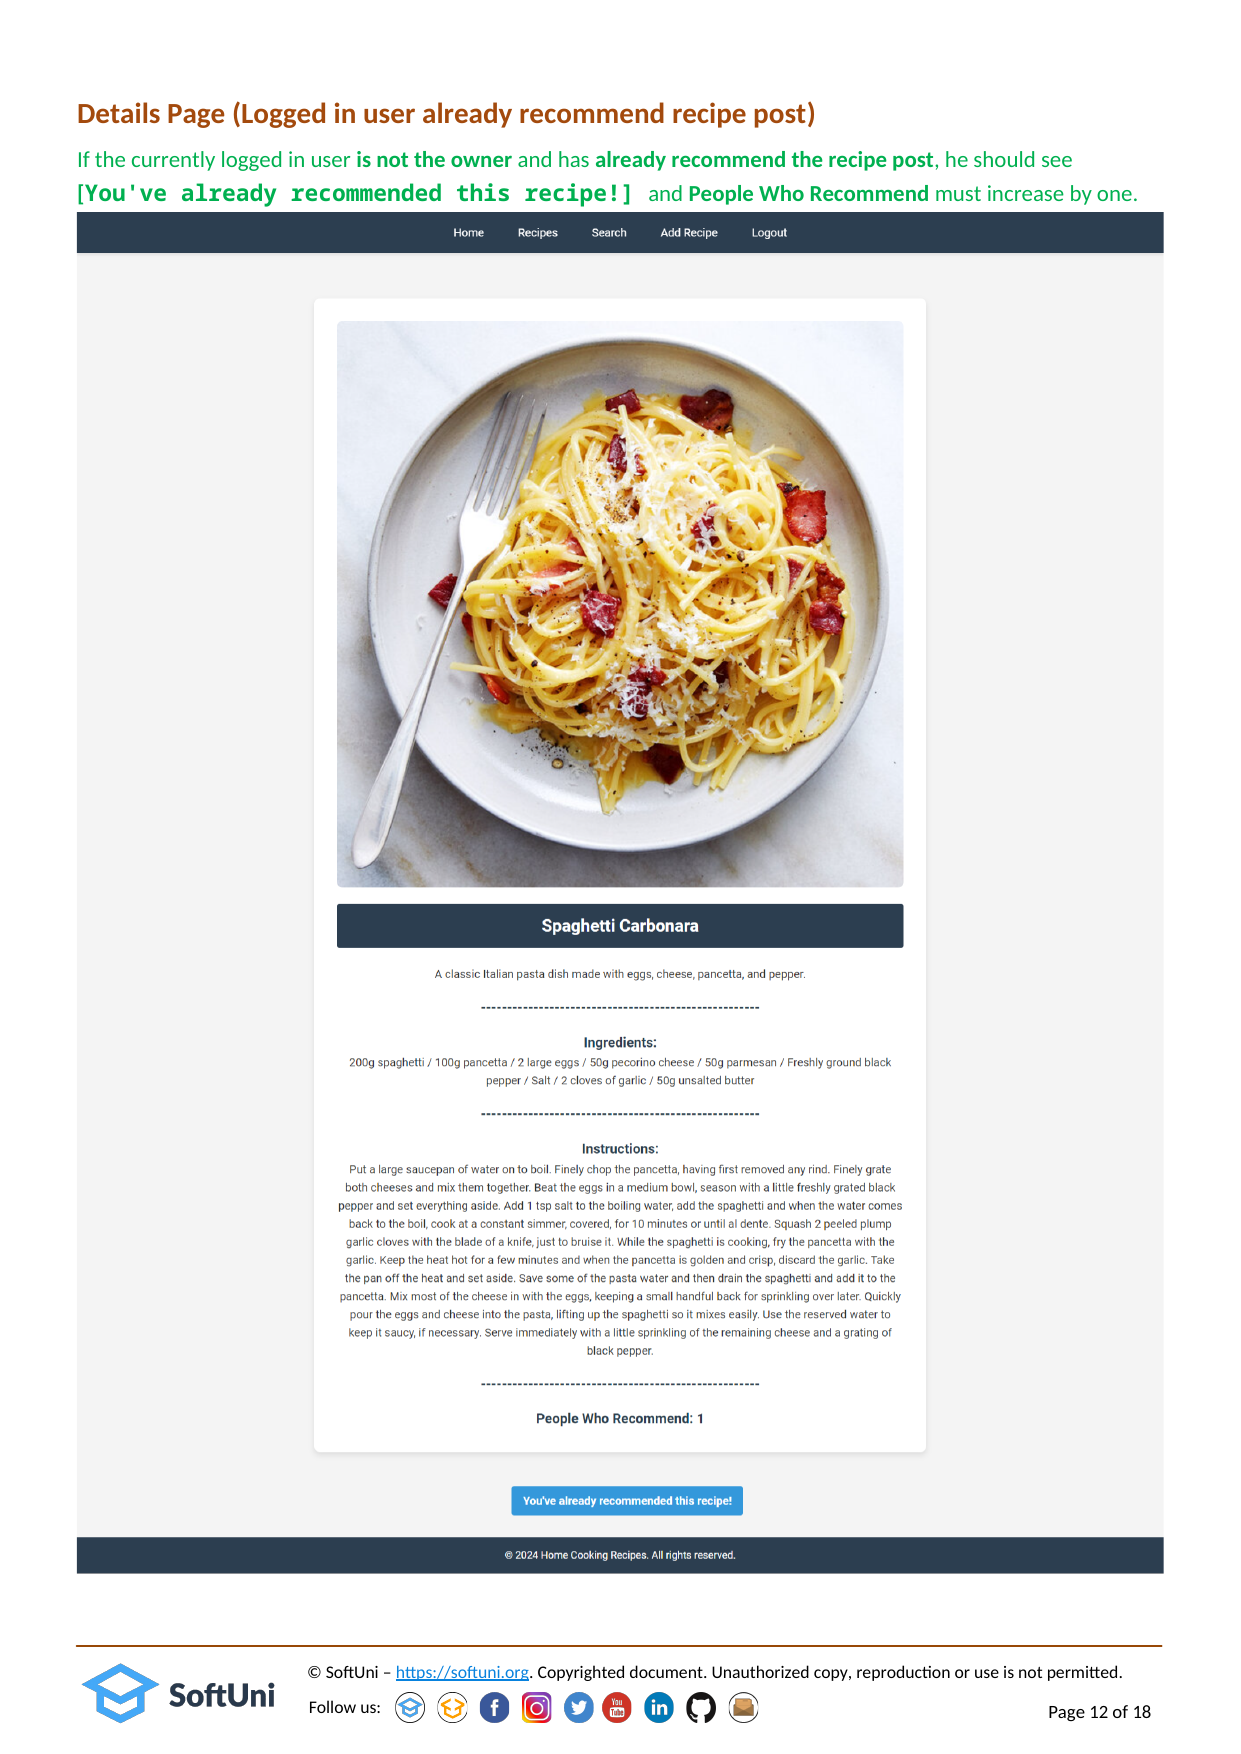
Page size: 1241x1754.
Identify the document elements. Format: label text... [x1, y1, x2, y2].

picture [76, 212, 1164, 1575]
picture [437, 1692, 468, 1723]
picture [75, 1658, 281, 1729]
picture [479, 1692, 510, 1723]
picture [522, 1692, 552, 1723]
picture [564, 1692, 594, 1723]
picture [665, 1692, 674, 1701]
picture [658, 1705, 667, 1714]
picture [665, 1714, 674, 1723]
text If the currently logged in user is not the owner and has already recommend the recipe post, he should see [You've already recommended this recipe!] and People Who Recommend must increase by one. [77, 145, 1163, 212]
picture [644, 1714, 653, 1723]
subtitle Details Page (Logged in user already recommend recipe post) [77, 95, 1163, 131]
picture [728, 1692, 759, 1723]
picture [395, 1692, 425, 1723]
picture [644, 1692, 653, 1701]
picture [602, 1692, 632, 1723]
picture [686, 1692, 716, 1723]
